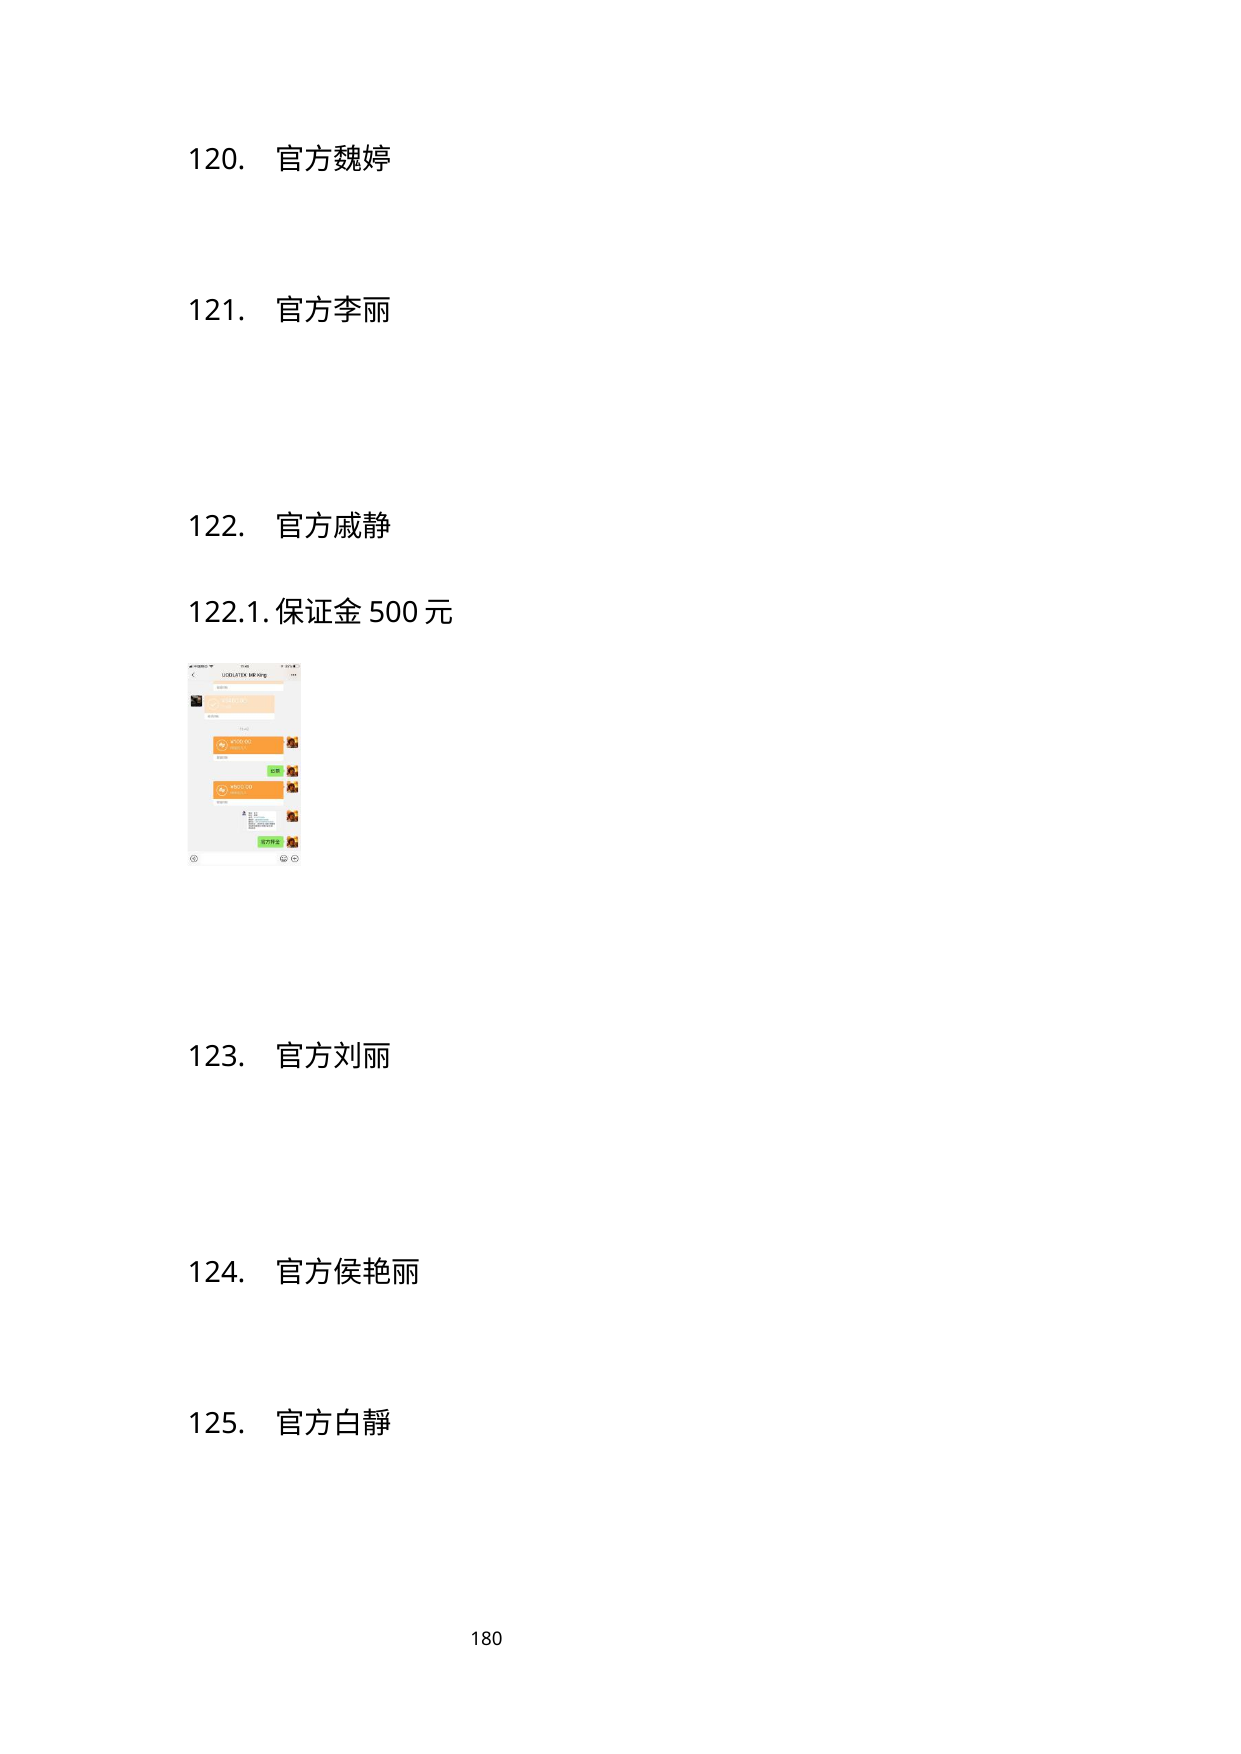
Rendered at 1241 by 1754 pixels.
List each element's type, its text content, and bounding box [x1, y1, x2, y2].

subtitle 保证金500元 [187, 577, 1053, 642]
subtitle 官方刘丽 [187, 1021, 1053, 1086]
subtitle 官方戚静 [187, 491, 1053, 556]
subtitle 官方侯艳丽 [187, 1237, 1053, 1302]
picture [187, 663, 301, 866]
subtitle 官方白靜 [187, 1388, 1053, 1453]
subtitle 官方魏婷 [187, 124, 1053, 189]
subtitle 官方李丽 [187, 275, 1053, 340]
